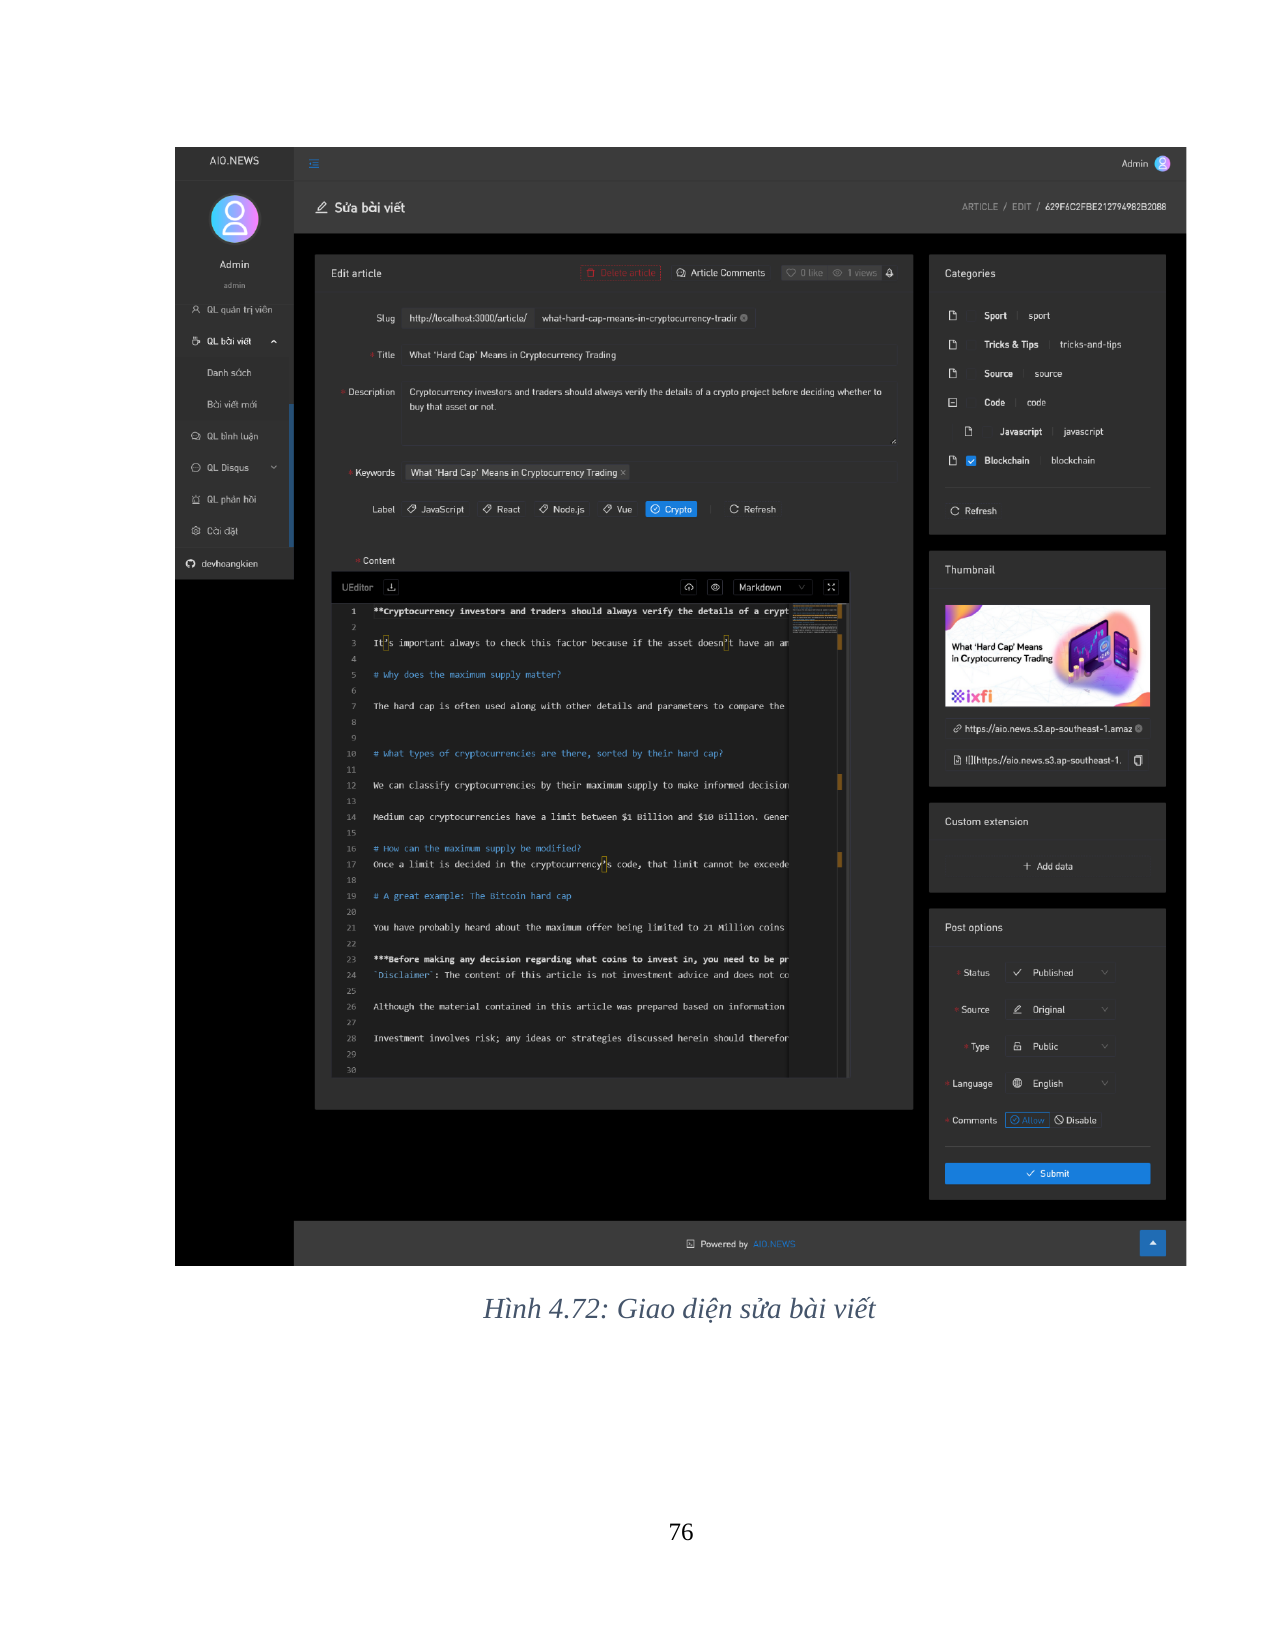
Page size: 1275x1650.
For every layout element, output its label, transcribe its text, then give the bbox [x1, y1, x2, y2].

text Hình 4.72: Giao diện sửa bài viết [175, 1291, 1186, 1325]
picture [175, 147, 1187, 1266]
